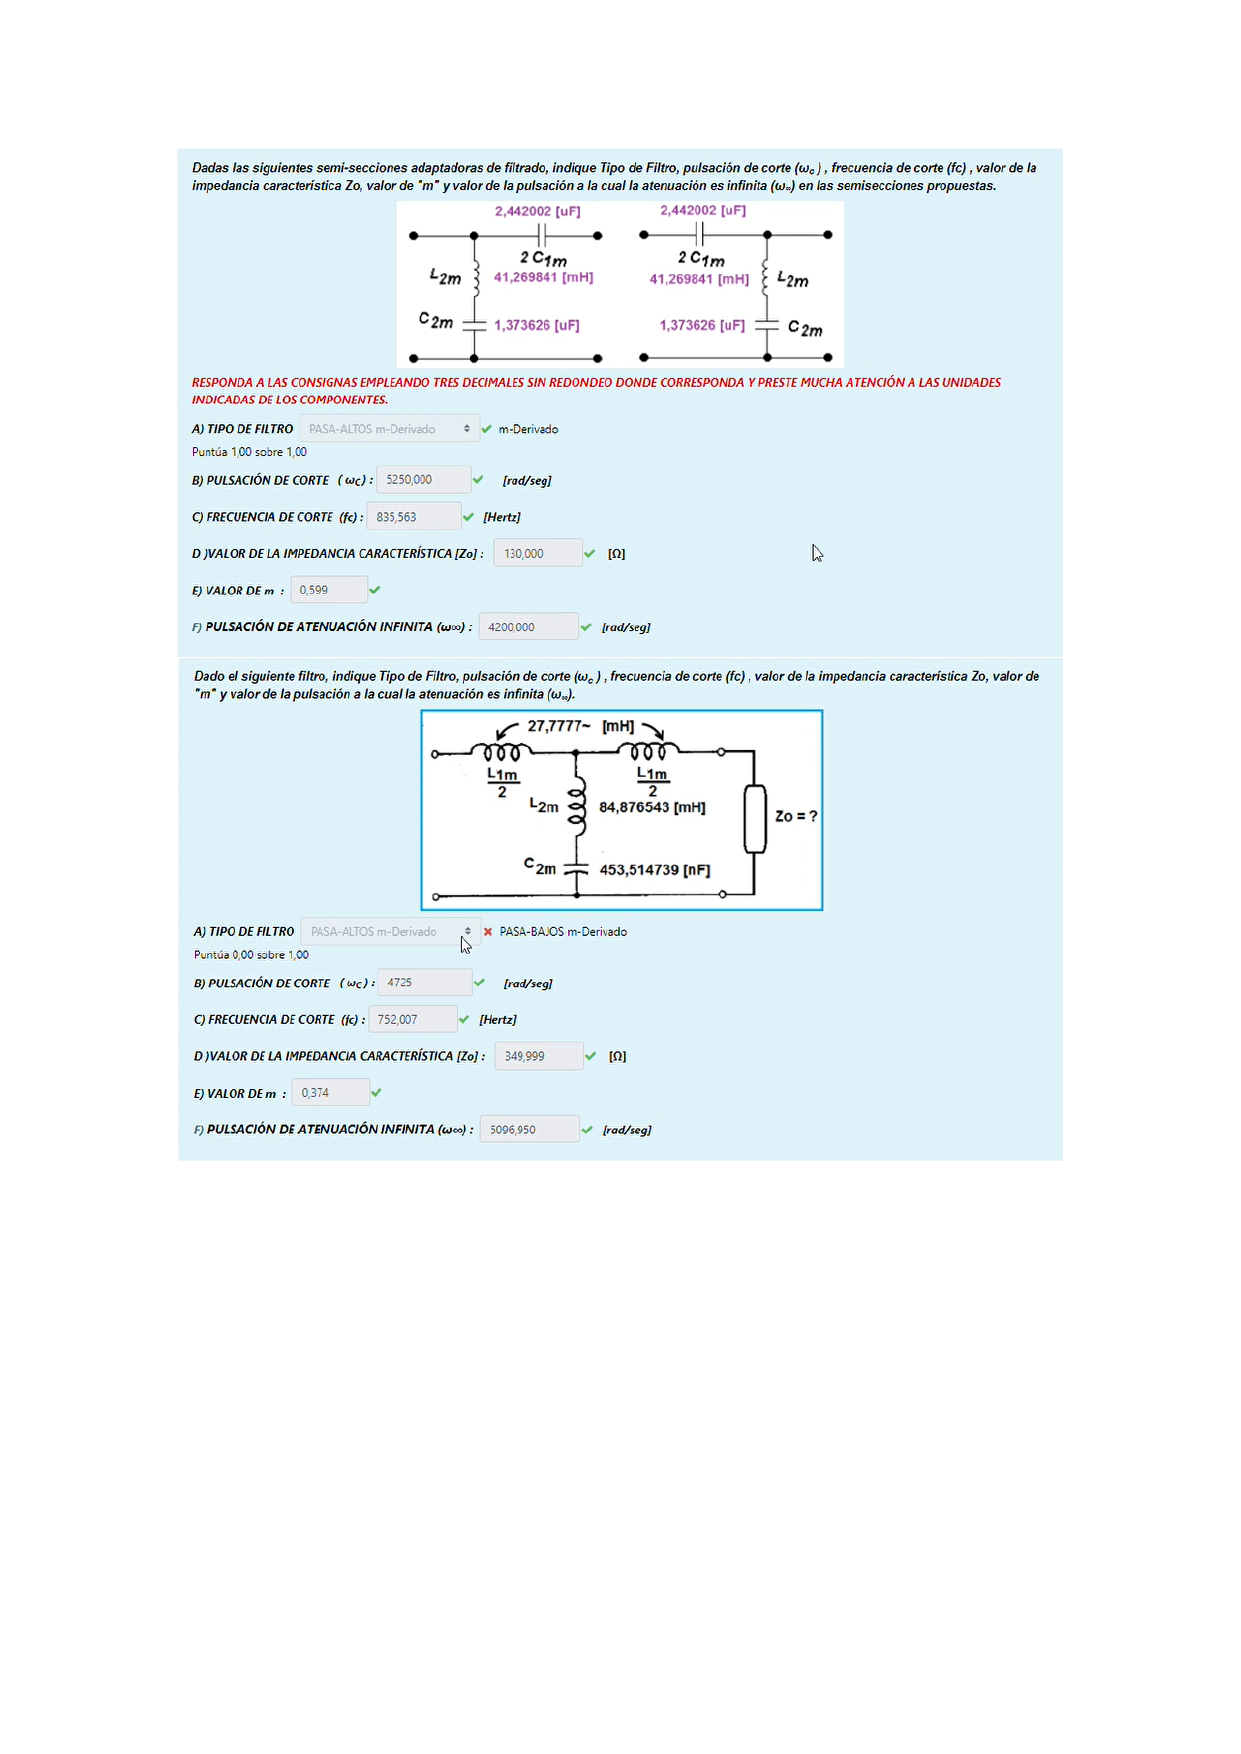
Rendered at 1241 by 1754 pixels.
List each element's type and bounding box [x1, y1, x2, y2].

picture [177, 658, 1063, 1161]
picture [177, 147, 1063, 657]
